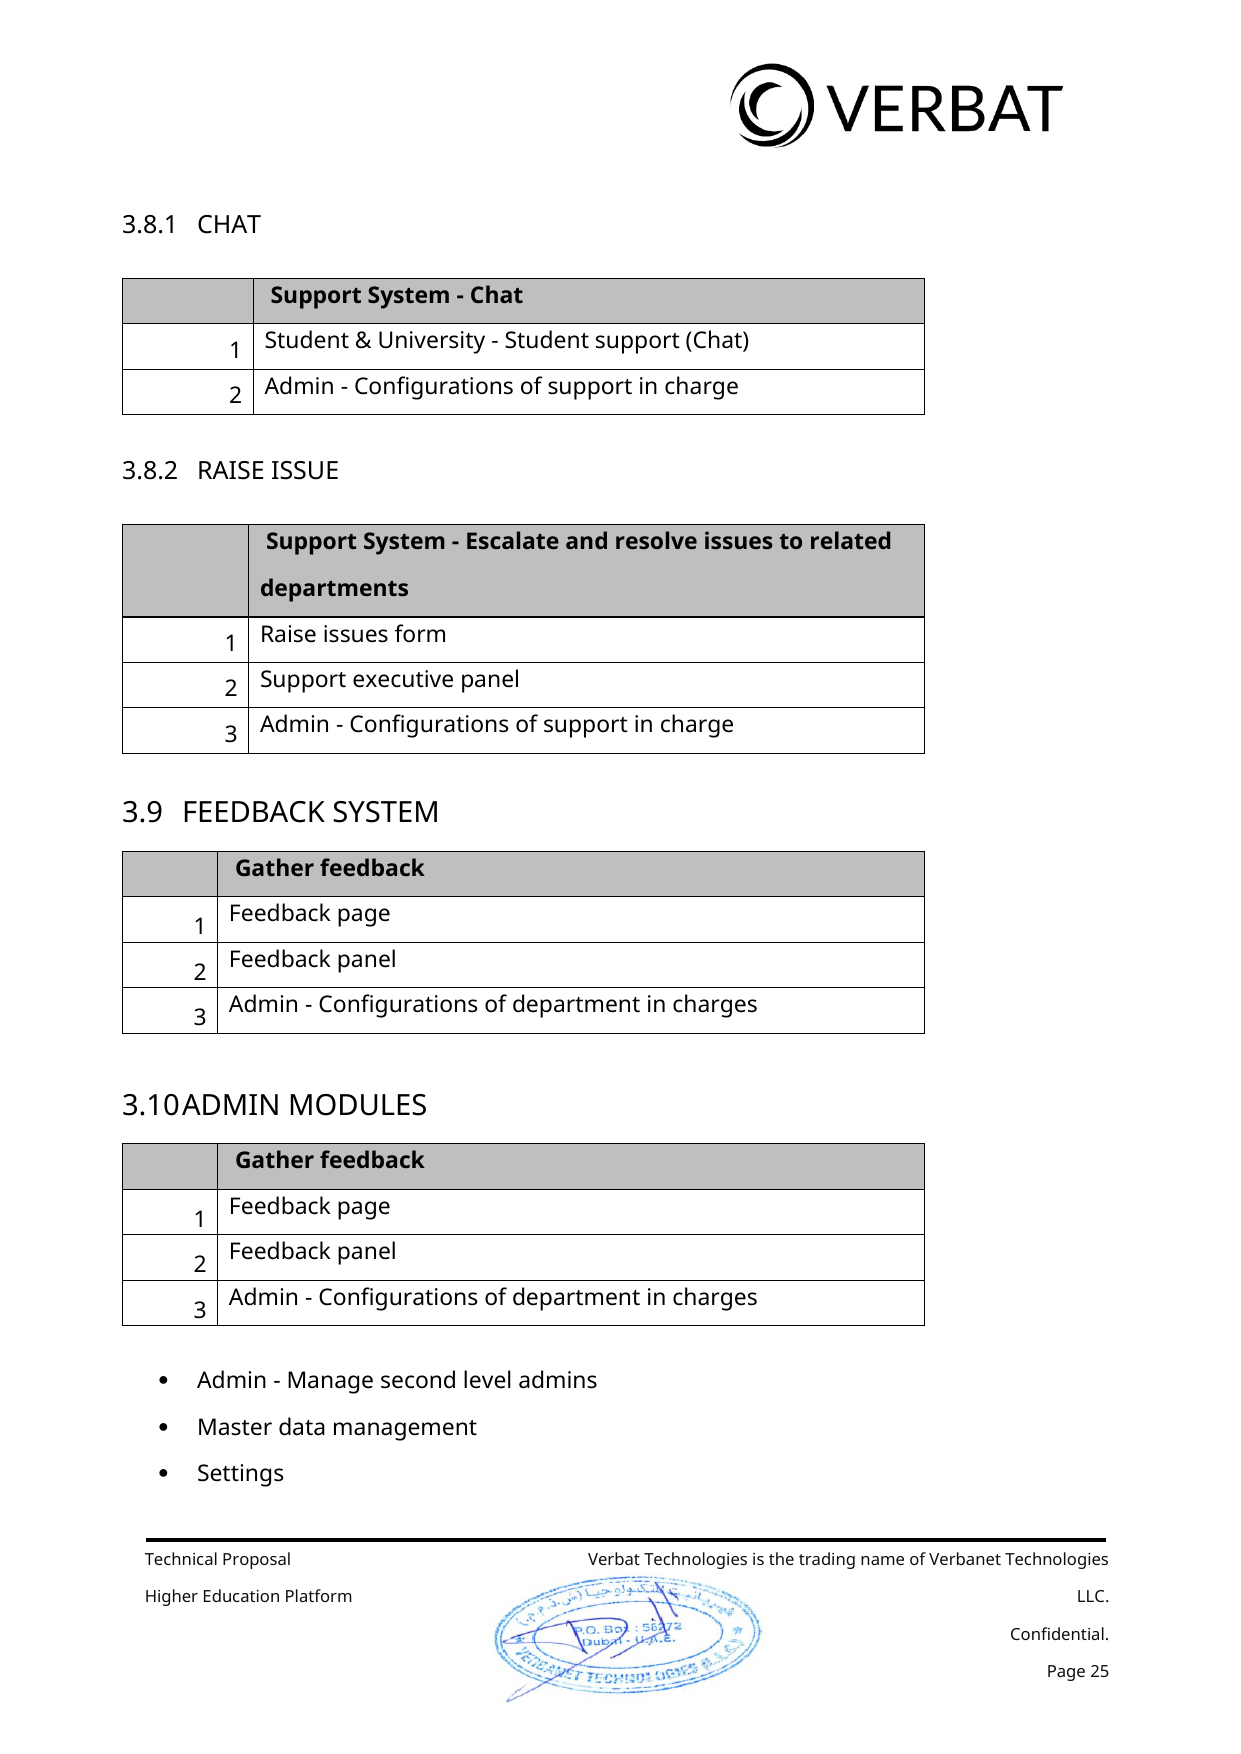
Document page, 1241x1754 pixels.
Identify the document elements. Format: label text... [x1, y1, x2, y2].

table_header [123, 525, 248, 616]
table_cell 3 [123, 708, 248, 753]
table_cell Feedback panel [218, 943, 924, 987]
table_cell Support executive panel [249, 663, 924, 707]
picture [462, 1571, 775, 1706]
table_cell 2 [123, 943, 217, 987]
table_cell Admin - Configurations of support in charge [254, 370, 924, 414]
table_header [123, 279, 253, 323]
picture [726, 59, 1065, 147]
table_cell 3 [123, 1281, 217, 1325]
table_header [123, 852, 217, 896]
table_cell Student & University - Student support (Chat) [254, 324, 924, 369]
table_cell 1 [123, 324, 253, 369]
table_header Gather feedback [218, 852, 924, 896]
table_cell 1 [123, 1190, 217, 1234]
table_cell 2 [123, 1235, 217, 1279]
list Master data management [159, 1410, 1069, 1442]
table_header [123, 1144, 217, 1189]
subtitle CHAT [122, 206, 1069, 240]
table_cell 2 [123, 663, 248, 707]
list Settings [159, 1457, 1069, 1488]
subtitle RAISE ISSUE [122, 453, 1069, 487]
table_cell 2 [123, 370, 253, 414]
table_cell 1 [123, 618, 248, 662]
list Admin - Manage second level admins [159, 1363, 1069, 1395]
table_cell 3 [123, 988, 217, 1032]
table_cell Feedback page [218, 1190, 924, 1234]
table_cell Admin - Configurations of support in charge [249, 708, 924, 753]
table_header Support System - Chat [254, 279, 924, 323]
subtitle ADMIN MODULES [122, 1084, 1069, 1123]
table_cell 1 [123, 897, 217, 942]
table_cell Feedback page [218, 897, 924, 942]
table_cell Raise issues form [249, 618, 924, 662]
table_header Support System - Escalate and resolve issues to related departments [249, 525, 924, 616]
table_cell Admin - Configurations of department in charges [218, 988, 924, 1032]
table_header Gather feedback [218, 1144, 924, 1189]
subtitle FEEDBACK SYSTEM [122, 791, 1069, 831]
table_cell Admin - Configurations of department in charges [218, 1281, 924, 1325]
table_cell Feedback panel [218, 1235, 924, 1279]
